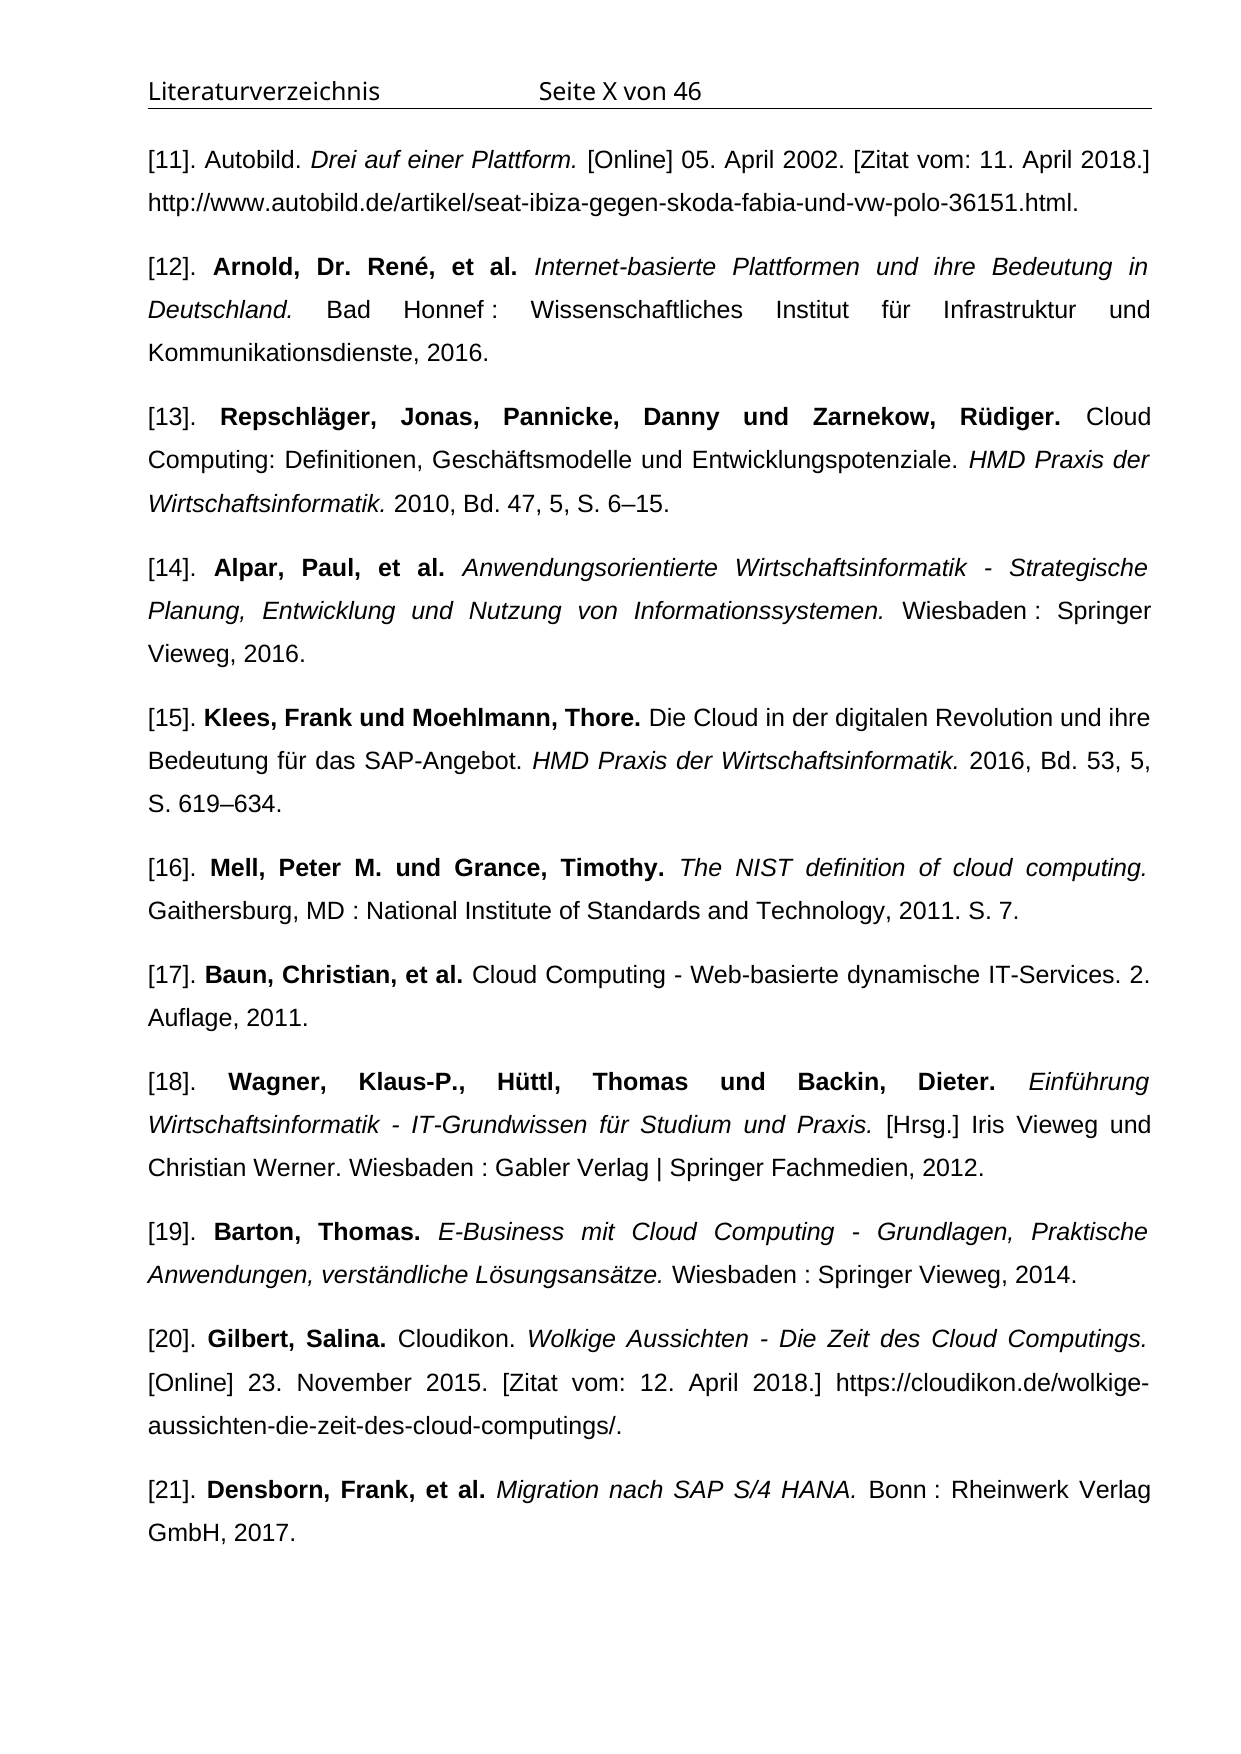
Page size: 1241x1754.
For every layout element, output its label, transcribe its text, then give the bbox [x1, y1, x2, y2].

text [18]. Wagner, Klaus-P., Hüttl, Thomas und Backin, Dieter. Einführung Wirtschaftsinformatik - IT-Grundwissen für Studium und Praxis. [Hrsg.] Iris Vieweg und Christian Werner. Wiesbaden : Gabler Verlag | Springer Fachmedien, 2012. [148, 1067, 1152, 1182]
text [21]. Densborn, Frank, et al. Migration nach SAP S/4 HANA. Bonn : Rheinwerk Verlag GmbH, 2017. [148, 1475, 1152, 1547]
text [17]. Baun, Christian, et al. Cloud Computing - Web-basierte dynamische IT-Services. 2. Auflage, 2011. [148, 960, 1152, 1032]
text [14]. Alpar, Paul, et al. Anwendungsorientierte Wirtschaftsinformatik - Strategische Planung, Entwicklung und Nutzung von Informationssystemen. Wiesbaden : Springer Vieweg, 2016. [148, 553, 1152, 668]
text [20]. Gilbert, Salina. Cloudikon. Wolkige Aussichten - Die Zeit des Cloud Computings. [Online] 23. November 2015. [Zitat vom: 12. April 2018.] https://cloudikon.de/wolkige-aussichten-die-zeit-des-cloud-computings/. [148, 1324, 1152, 1439]
text [13]. Repschläger, Jonas, Pannicke, Danny und Zarnekow, Rüdiger. Cloud Computing: Definitionen, Geschäftsmodelle und Entwicklungspotenziale. HMD Praxis der Wirtschaftsinformatik. 2010, Bd. 47, 5, S. 6–15. [148, 402, 1152, 517]
text [11]. Autobild. Drei auf einer Plattform. [Online] 05. April 2002. [Zitat vom: 11. April 2018.] http://www.autobild.de/artikel/seat-ibiza-gegen-skoda-fabia-und-vw-polo-36151.html. [148, 145, 1152, 217]
text [19]. Barton, Thomas. E-Business mit Cloud Computing - Grundlagen, Praktische Anwendungen, verständliche Lösungsansätze. Wiesbaden : Springer Vieweg, 2014. [148, 1217, 1152, 1289]
text [16]. Mell, Peter M. und Grance, Timothy. The NIST definition of cloud computing. Gaithersburg, MD : National Institute of Standards and Technology, 2011. S. 7. [148, 853, 1152, 925]
text [12]. Arnold, Dr. René, et al. Internet-basierte Plattformen und ihre Bedeutung in Deutschland. Bad Honnef : Wissenschaftliches Institut für Infrastruktur und Kommunikationsdienste, 2016. [148, 252, 1152, 367]
text [15]. Klees, Frank und Moehlmann, Thore. Die Cloud in der digitalen Revolution und ihre Bedeutung für das SAP-Angebot. HMD Praxis der Wirtschaftsinformatik. 2016, Bd. 53, 5, S. 619–634. [148, 703, 1152, 818]
